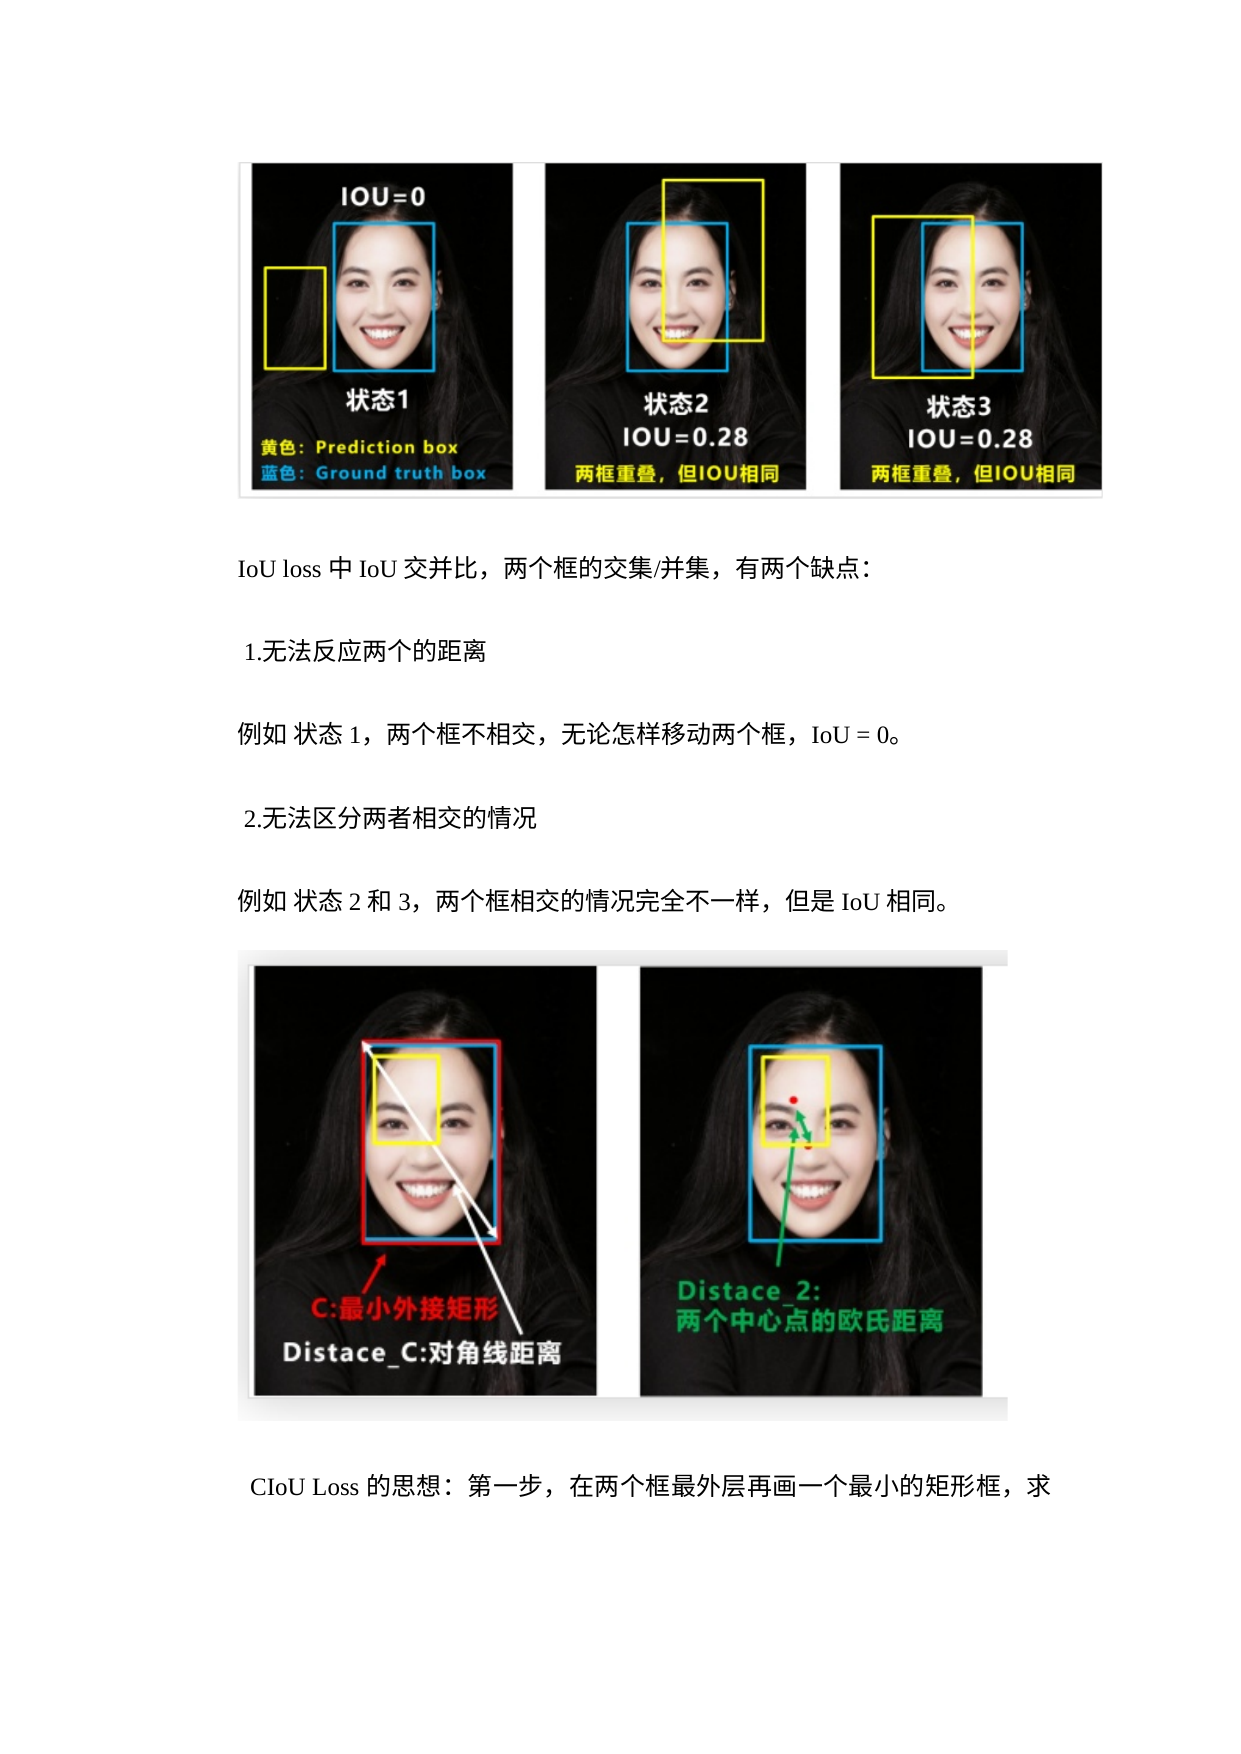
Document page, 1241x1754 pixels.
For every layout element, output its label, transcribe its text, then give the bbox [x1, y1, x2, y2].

text 2.无法区分两者相交的情况 [187, 784, 1053, 849]
picture [237, 162, 1103, 499]
text 1.无法反应两个的距离 [187, 617, 1053, 682]
text 例如 状态 1，两个框不相交，无论怎样移动两个框，IoU = 0。 [187, 701, 1053, 766]
text IoU loss 中 IoU 交并比，两个框的交集/并集，有两个缺点： [187, 534, 1053, 599]
text 例如 状态 2 和 3，两个框相交的情况完全不一样，但是 IoU 相同。 [187, 867, 1053, 932]
picture [237, 950, 1008, 1421]
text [187, 1452, 1053, 1517]
